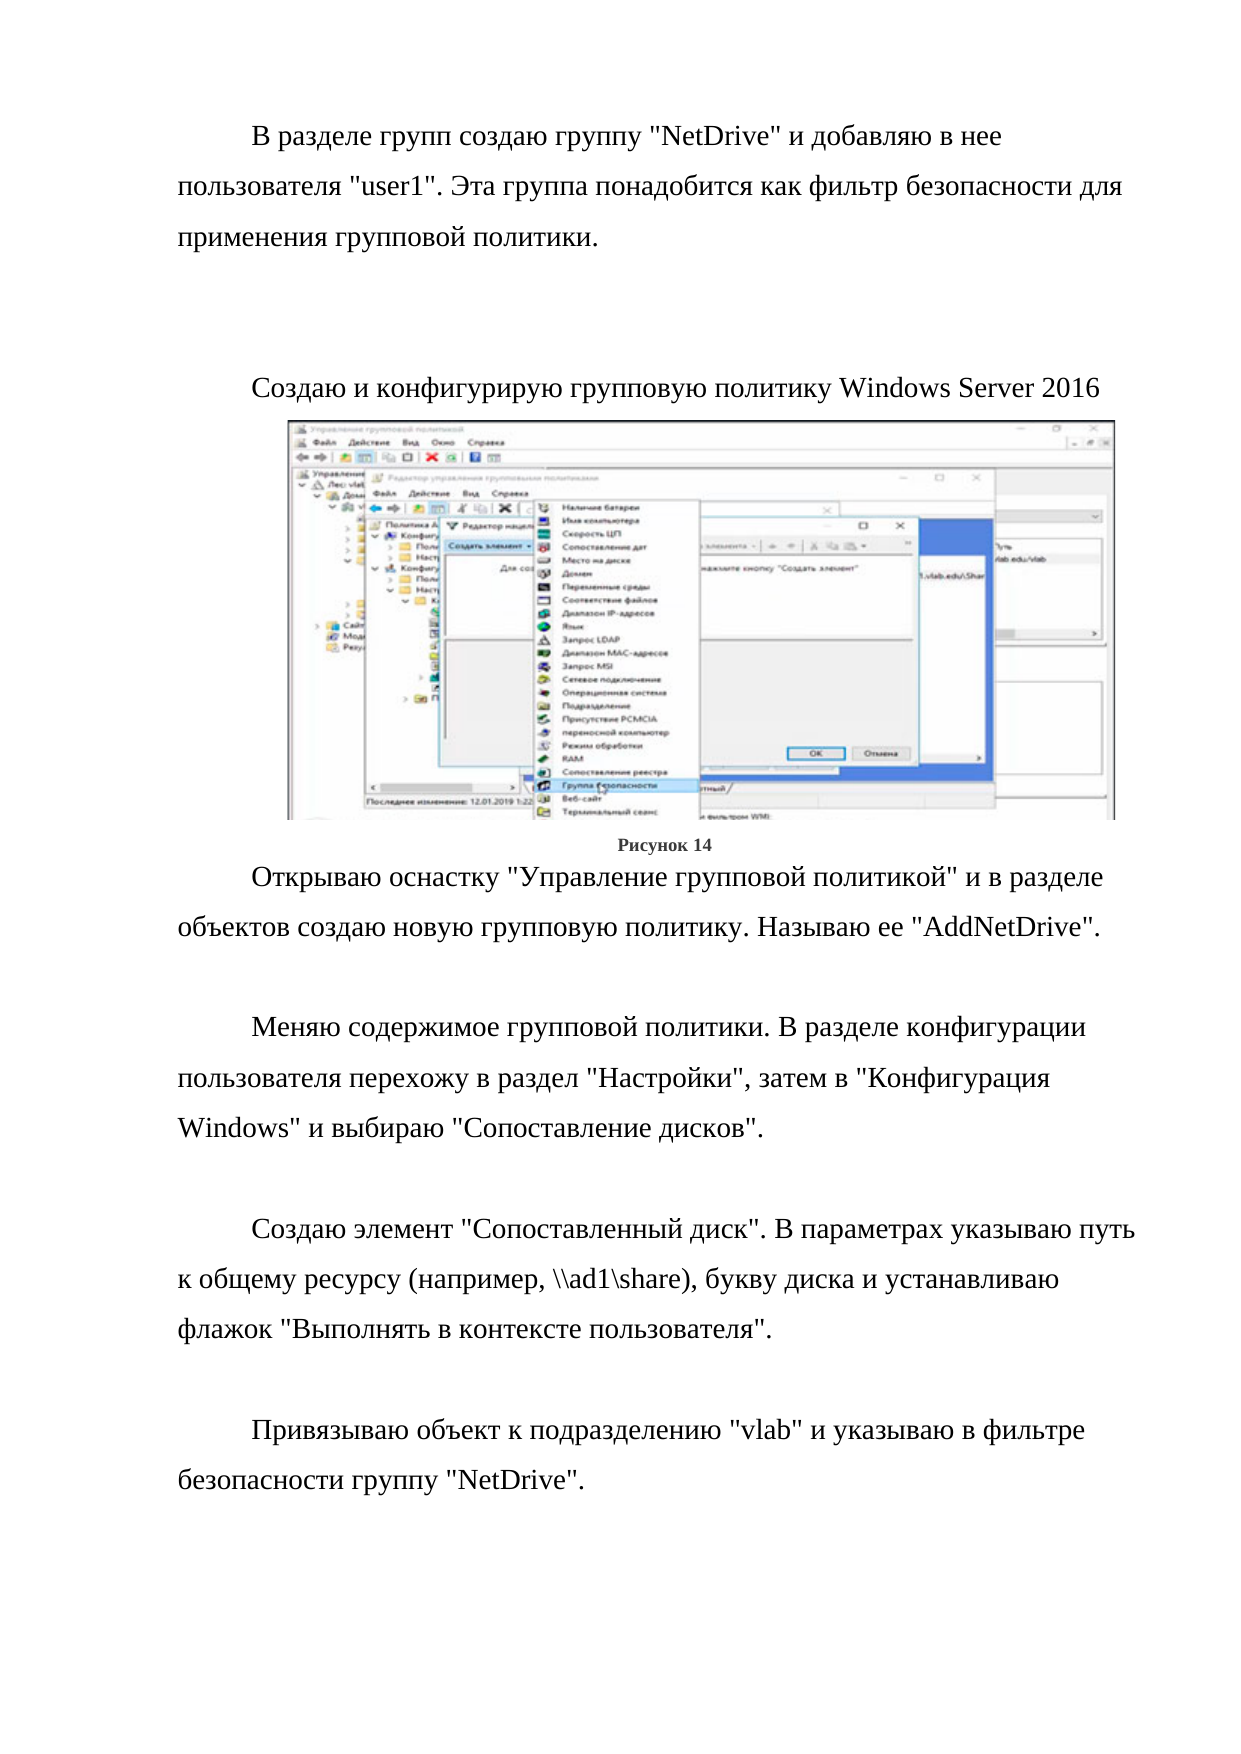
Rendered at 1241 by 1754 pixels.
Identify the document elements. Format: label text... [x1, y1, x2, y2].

text Открываю оснастку "Управление групповой политикой" и в разделе объектов создаю новую групповую политику. Называю ее "AddNetDrive". [177, 859, 1152, 942]
text Создаю элемент "Сопоставленный диск". В параметрах указываю путь к общему ресурсу (например, \\ad1\share), букву диска и устанавливаю флажок "Выполнять в контексте пользователя". [177, 1211, 1152, 1345]
picture [287, 420, 1116, 820]
text Рисунок 14 [177, 834, 1152, 855]
text Привязываю объект к подразделению "vlab" и указываю в фильтре безопасности группу "NetDrive". [177, 1412, 1152, 1496]
text Меняю содержимое групповой политики. В разделе конфигурации пользователя перехожу в раздел "Настройки", затем в "Конфигурация Windows" и выбираю "Сопоставление дисков". [177, 1009, 1152, 1144]
text Создаю и конфигурирую групповую политику Windows Server 2016 [177, 370, 1152, 403]
text В разделе групп создаю группу "NetDrive" и добавляю в нее пользователя "user1". Эта группа понадобится как фильтр безопасности для применения групповой политики. [177, 118, 1152, 252]
